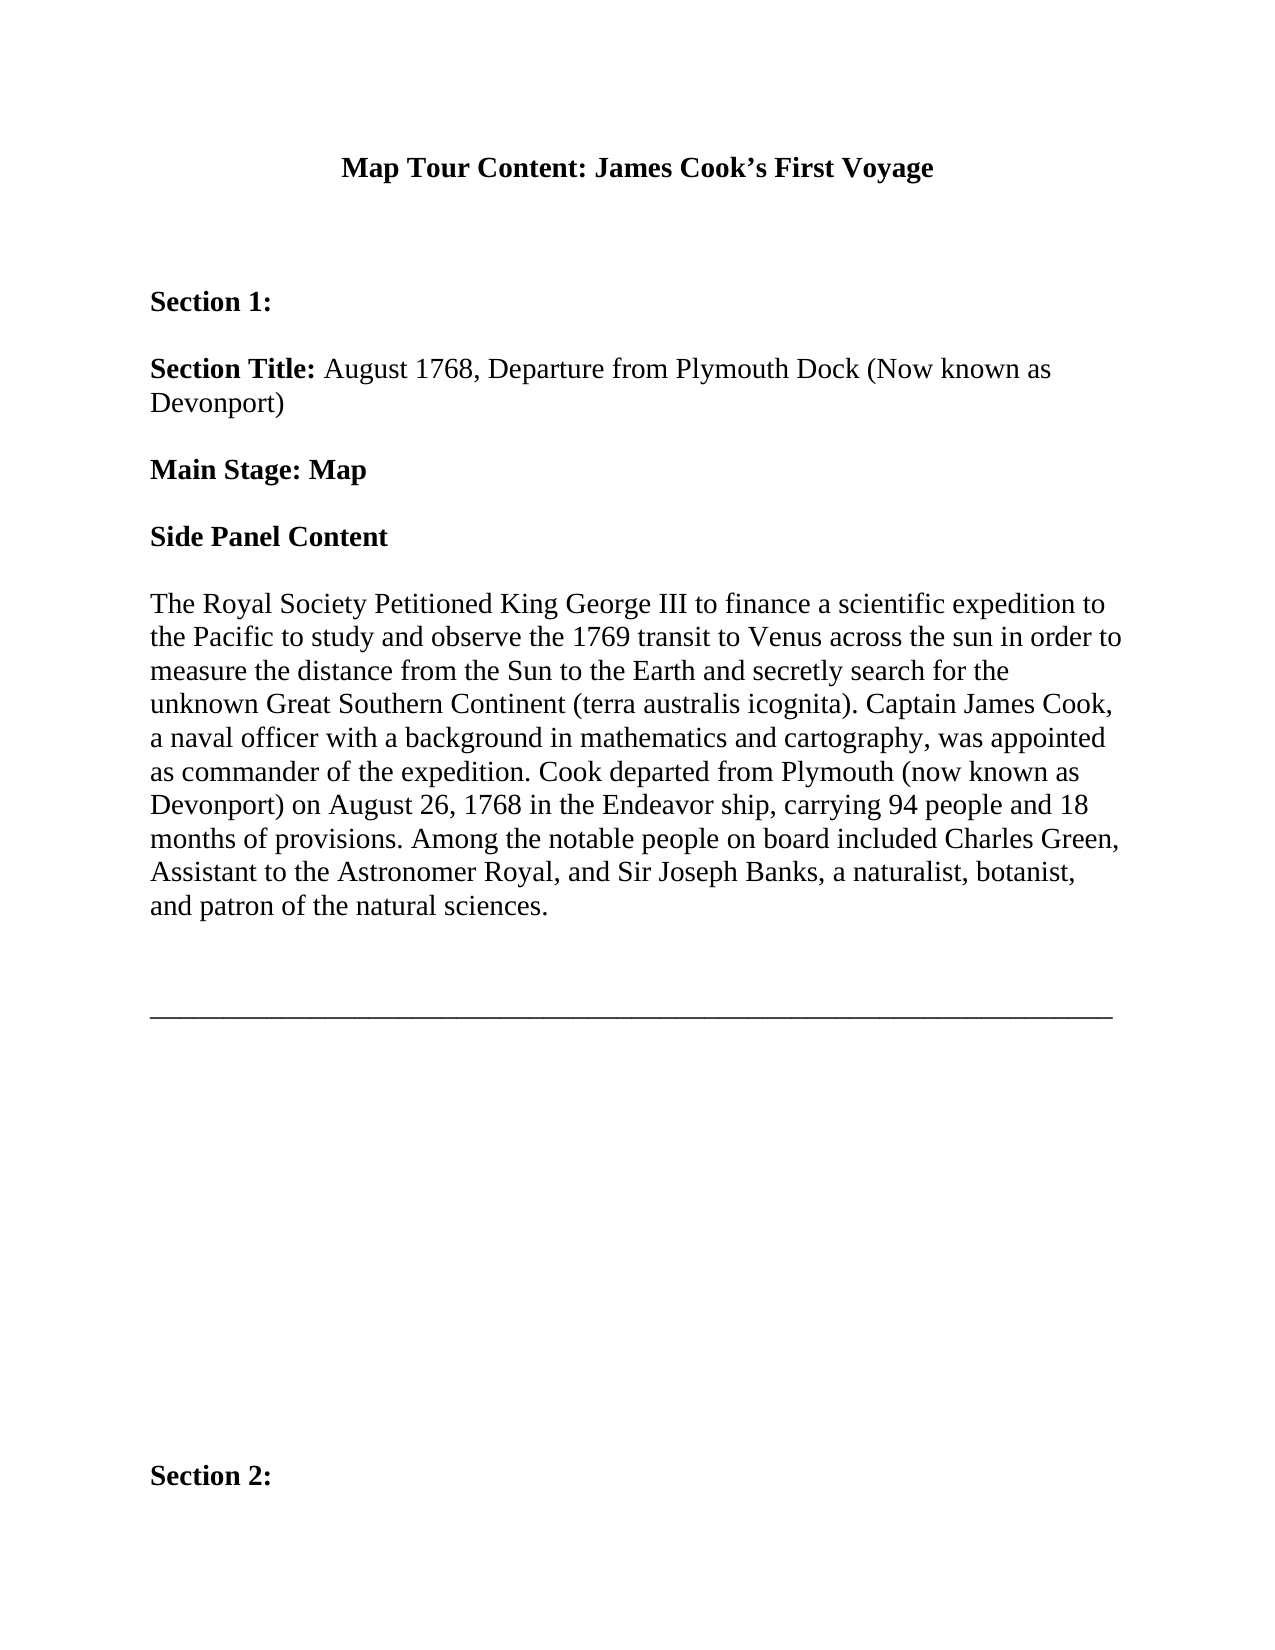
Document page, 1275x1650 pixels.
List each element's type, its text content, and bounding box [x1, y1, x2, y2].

text Side Panel Content [150, 519, 1125, 552]
text Section 2: [150, 1458, 1125, 1492]
text Main Stage: Map [150, 452, 1125, 485]
text Map Tour Content: James Cook’s First Voyage [150, 150, 1125, 183]
text __________________________________________________________________ [150, 988, 1125, 1022]
text Section Title: August 1768, Departure from Plymouth Dock (Now known as Devonport) [150, 351, 1125, 418]
text Section 1: [150, 284, 1125, 318]
text The Royal Society Petitioned King George III to finance a scientific expedition to the Pacific to study and observe the 1769 transit to Venus across the sun in order to measure the distance from the Sun to the Earth and secretly search for the unknown Great Southern Continent (terra australis icognita). Captain James Cook, a naval officer with a background in mathematics and cartography, was appointed as commander of the expedition. Cook departed from Plymouth (now known as Devonport) on August 26, 1768 in the Endeavor ship, carrying 94 people and 18 months of provisions. Among the notable people on board included Charles Green, Assistant to the Astronomer Royal, and Sir Joseph Banks, a naturalist, botanist, and patron of the natural sciences. [150, 586, 1125, 921]
